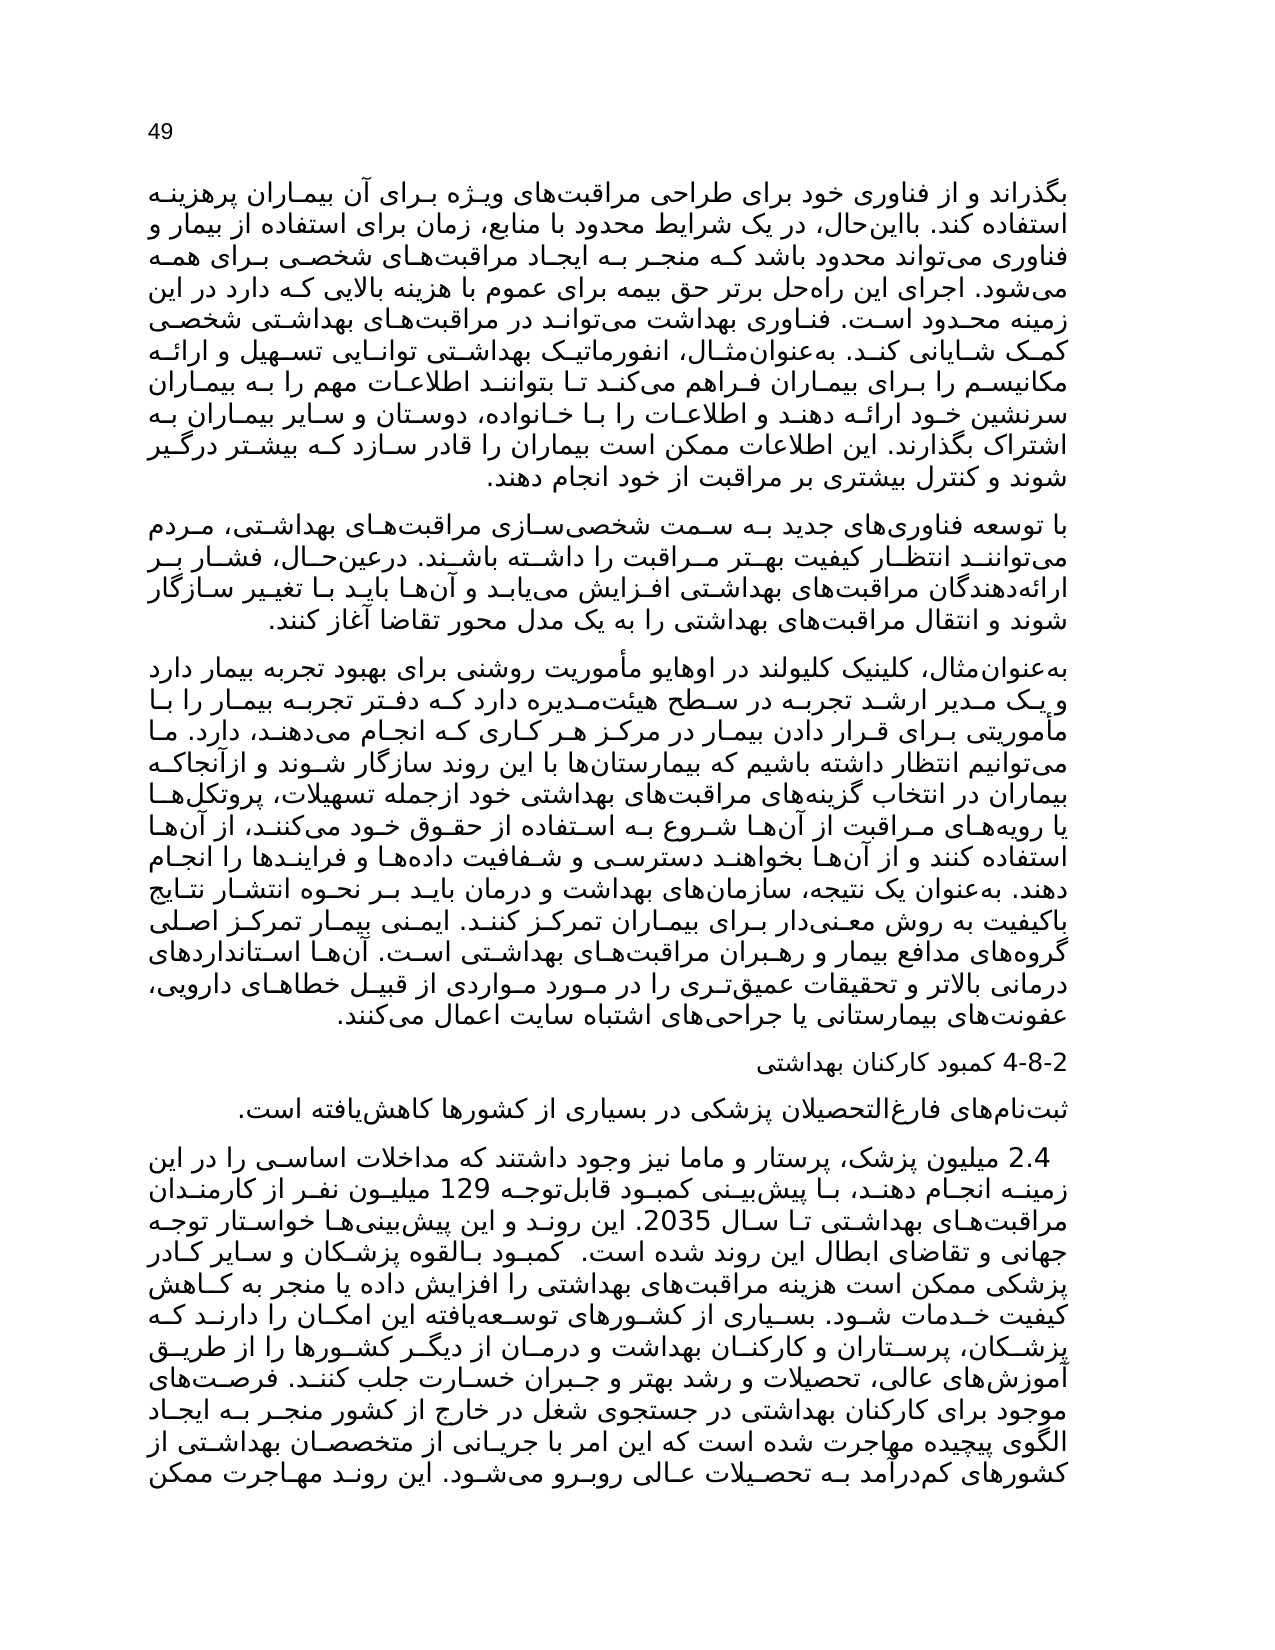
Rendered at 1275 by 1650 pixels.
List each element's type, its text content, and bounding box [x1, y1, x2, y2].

text به‌عنوان‌مثال، کلینیک کلیولند در اوهایو مأموریت روشنی برای بهبود تجربه بیمار دارد و یک مدیر ارشد تجربه در سطح هیئت‌مدیره دارد که دفتر تجربه بیمار را با مأموریتی برای قرار دادن بیمار در مرکز هر کاری که انجام می‌دهند، دارد. ما می‌توانیم انتظار داشته باشیم که بیمارستان‌ها با این روند سازگار شوند و ازآنجاکه بیماران در انتخاب گزینه‌های مراقبت‌های بهداشتی خود ازجمله تسهیلات، پروتکل‌ها یا رویه‌های مراقبت از آن‌ها شروع به استفاده از حقوق خود می‌کنند، از آن‌ها استفاده کنند و از آن‌ها بخواهند دسترسی و شفافیت داده‌ها و فرایندها را انجام دهند. به‌عنوان یک نتیجه، سازمان‌های بهداشت و درمان باید بر نحوه انتشار نتایج باکیفیت به روش معنی‌دار برای بیماران تمرکز کنند. ایمنی بیمار تمرکز اصلی گروه‌های مدافع بیمار و رهبران مراقبت‌های بهداشتی است. آن‌ها استانداردهای درمانی بالاتر و تحقیقات عمیق‌تری را در مورد مواردی از قبیل خطاهای دارویی، عفونت‌های بیمارستانی یا جراحی‌های اشتباه سایت اعمال می‌کنند. [148, 652, 1068, 1031]
text ثبت‌نام‌های فارغ‌التحصیلان پزشکی در بسیاری از کشورها کاهش‌یافته است. [148, 1094, 1068, 1125]
text با توسعه فناوری‌های جدید به سمت شخصی‌سازی مراقبت‌های بهداشتی، مردم می‌توانند انتظار کیفیت بهتر مراقبت را داشته باشند. درعین‌حال، فشار بر ارائه‌دهندگان مراقبت‌های بهداشتی افزایش می‌یابد و آن‌ها باید با تغییر سازگار شوند و انتقال مراقبت‌های بهداشتی را به یک مدل محور تقاضا آغاز کنند. [148, 509, 1068, 636]
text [148, 1142, 1068, 1489]
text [148, 177, 1068, 493]
text 4-8-2 کمبود کارکنان بهداشتی [148, 1048, 1068, 1077]
